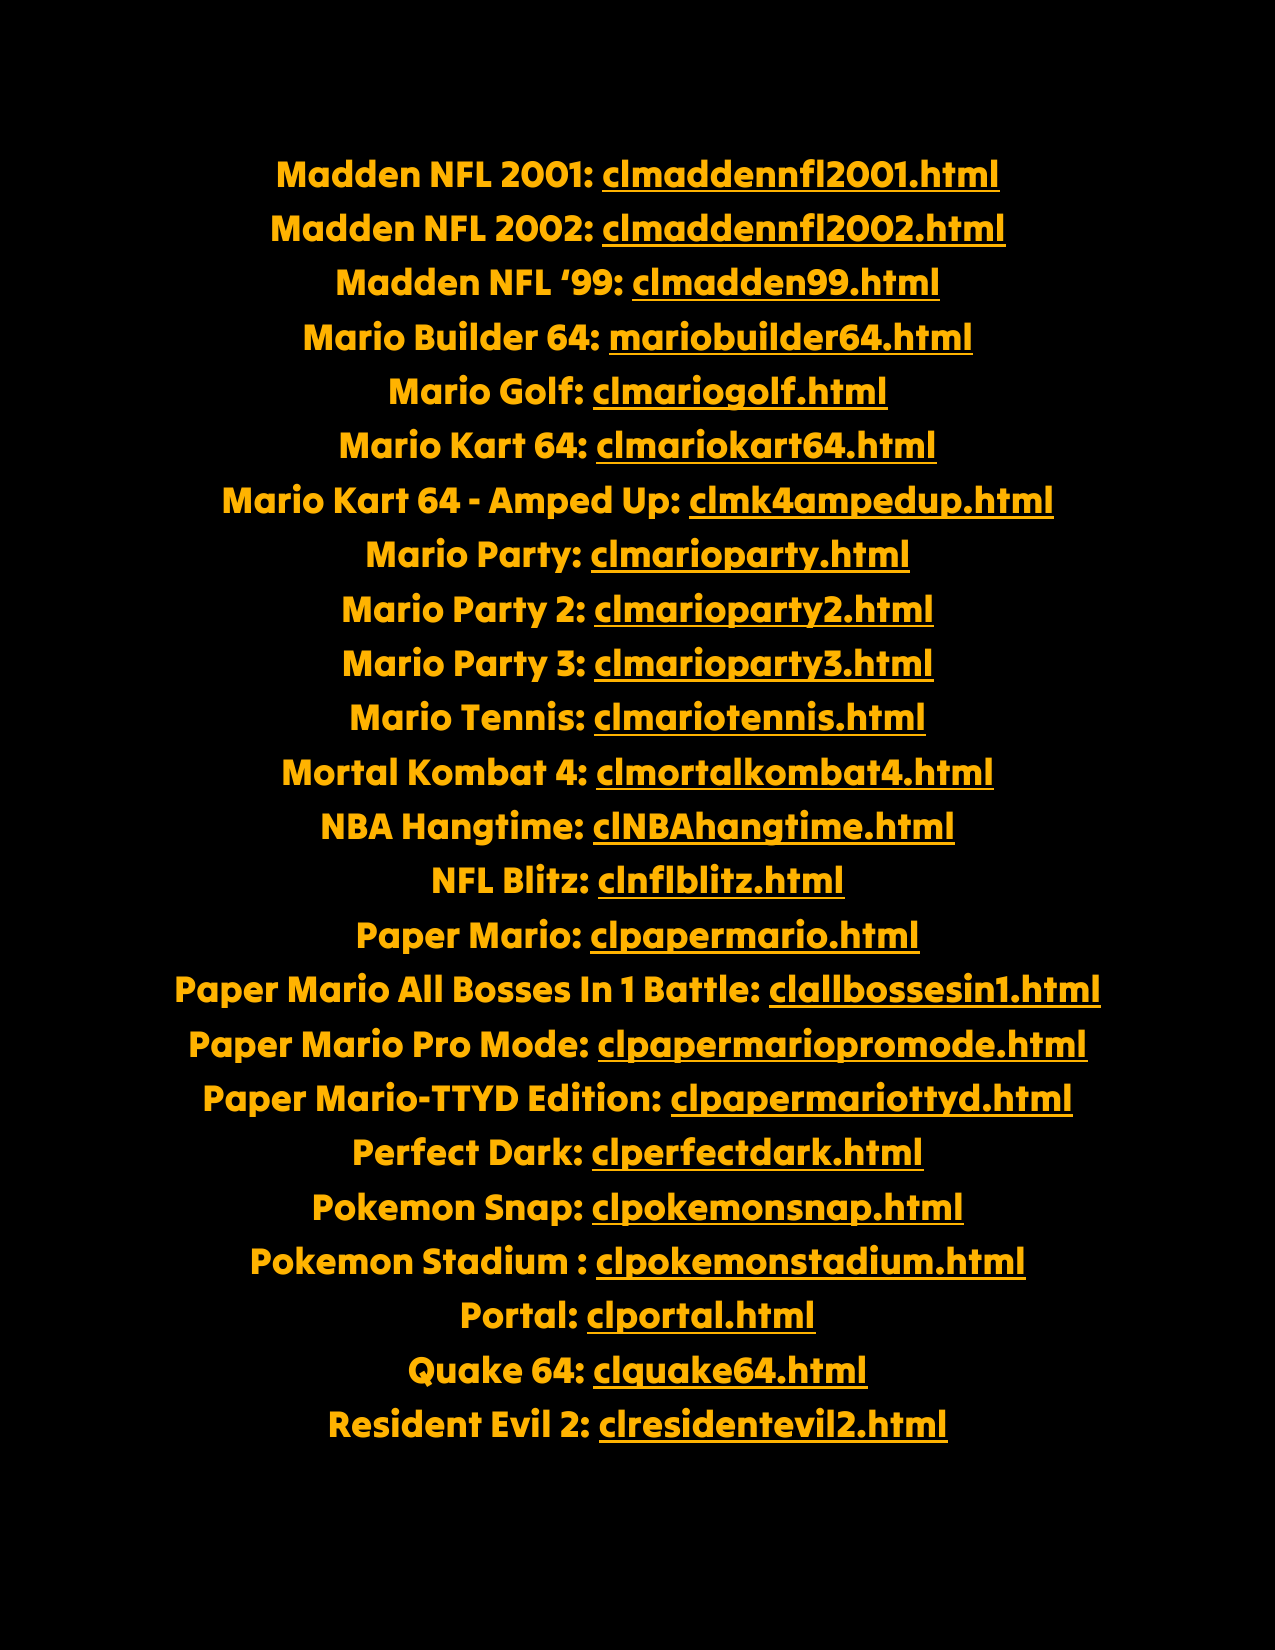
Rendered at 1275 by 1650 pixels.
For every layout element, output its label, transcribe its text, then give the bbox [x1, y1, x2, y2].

text Madden NFL 2001: clmaddennfl2001.html [150, 150, 1125, 197]
text Pokemon Stadium : clpokemonstadium.html [150, 1237, 1125, 1285]
text Mario Party 3: clmarioparty3.html [150, 639, 1125, 687]
text Portal: clportal.html [150, 1292, 1125, 1339]
text Paper Mario Pro Mode: clpapermariopromode.html [150, 1020, 1125, 1067]
text Mario Tennis: clmariotennis.html [150, 694, 1125, 741]
text Mario Kart 64: clmariokart64.html [150, 422, 1125, 469]
text Resident Evil 2: clresidentevil2.html [150, 1401, 1125, 1448]
text Mario Party: clmarioparty.html [150, 531, 1125, 578]
text NBA Hangtime: clNBAhangtime.html [150, 802, 1125, 850]
text Perfect Dark: clperfectdark.html [150, 1129, 1125, 1176]
text Madden NFL 2002: clmaddennfl2002.html [150, 204, 1125, 252]
text Madden NFL ‘99: clmadden99.html [150, 259, 1125, 306]
text Quake 64: clquake64.html [150, 1346, 1125, 1393]
text Mario Builder 64: mariobuilder64.html [150, 313, 1125, 360]
text Mario Party 2: clmarioparty2.html [150, 585, 1125, 632]
text Paper Mario-TTYD Edition: clpapermariottyd.html [150, 1074, 1125, 1122]
text Paper Mario: clpapermario.html [150, 911, 1125, 958]
text Pokemon Snap: clpokemonsnap.html [150, 1183, 1125, 1230]
text Mario Golf: clmariogolf.html [150, 367, 1125, 415]
text Mario Kart 64 - Amped Up: clmk4ampedup.html [150, 476, 1125, 523]
text Mortal Kombat 4: clmortalkombat4.html [150, 748, 1125, 795]
text NFL Blitz: clnflblitz.html [150, 857, 1125, 904]
text Paper Mario All Bosses In 1 Battle: clallbossesin1.html [150, 966, 1125, 1013]
